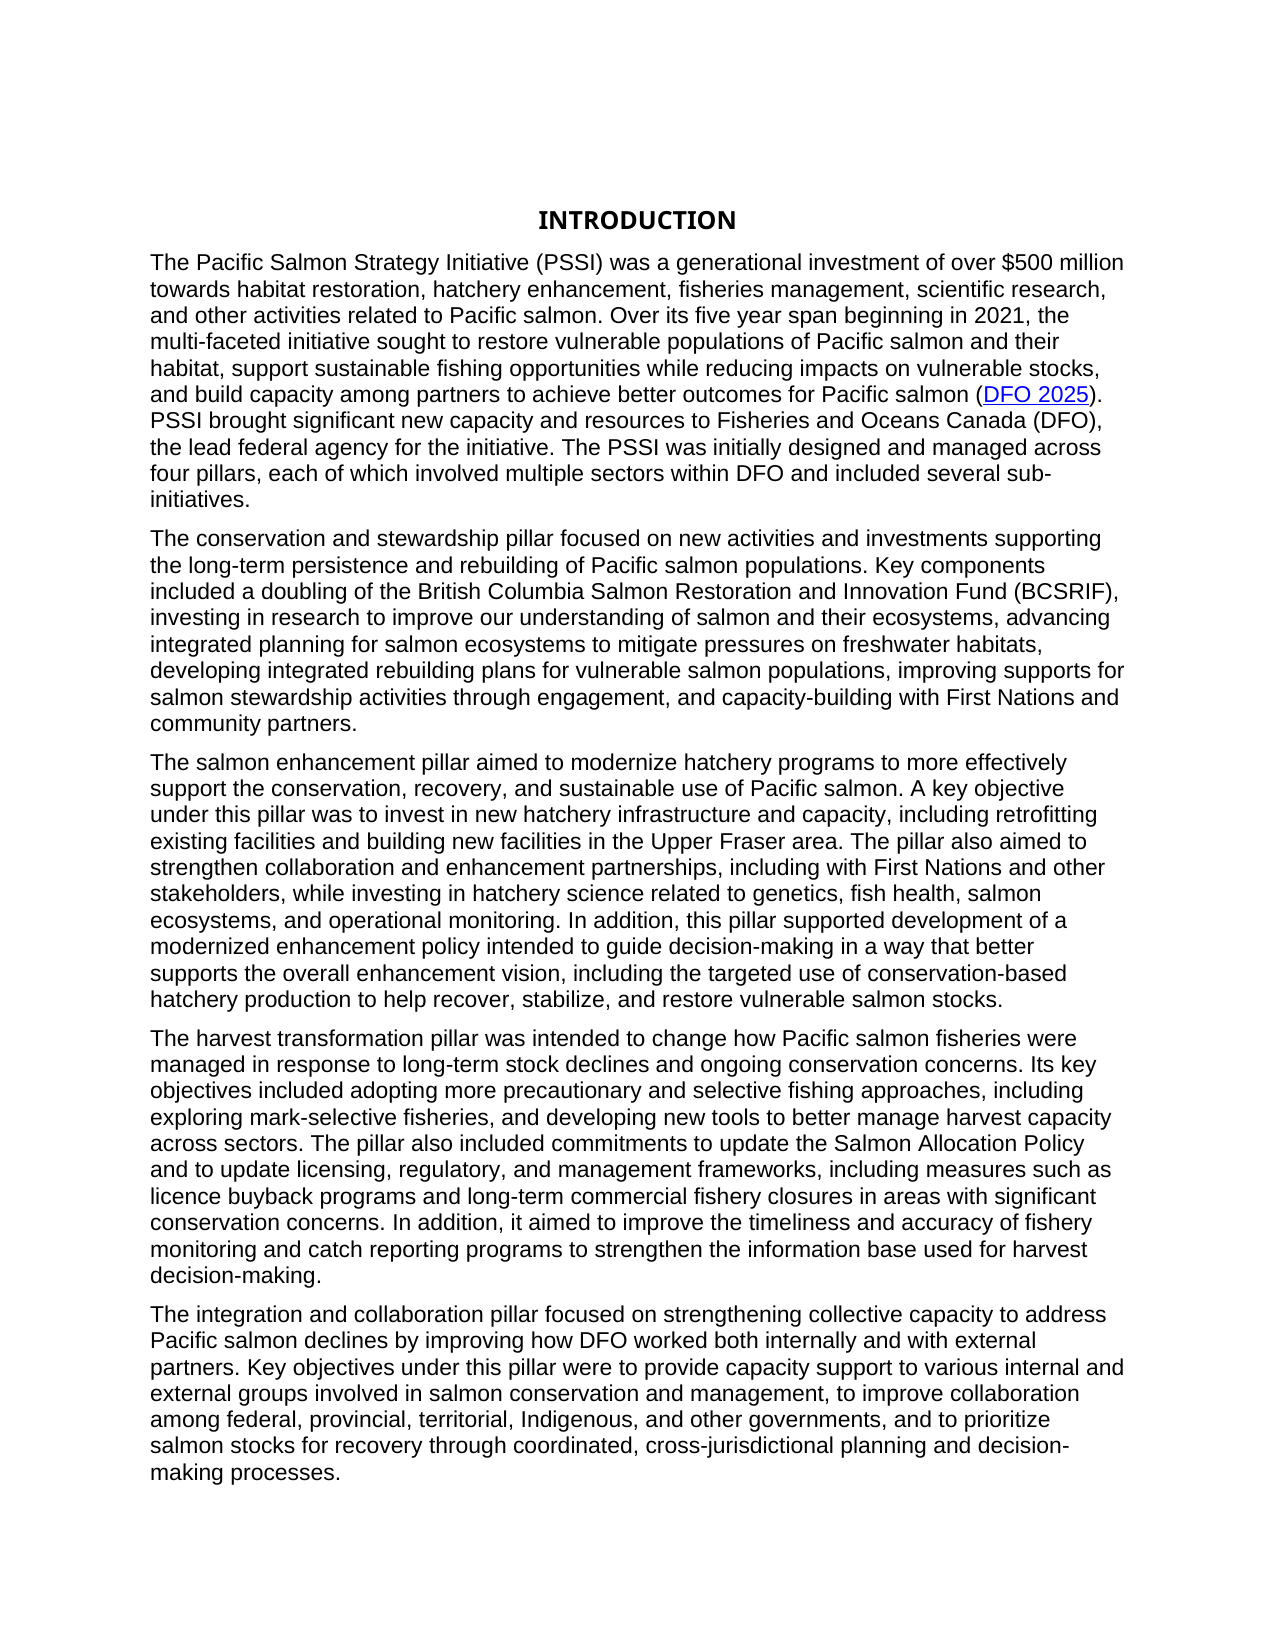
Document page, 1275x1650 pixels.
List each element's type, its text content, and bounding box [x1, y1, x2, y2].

text The Pacific Salmon Strategy Initiative (PSSI) was a generational investment of over $500 million towards habitat restoration, hatchery enhancement, fisheries management, scientific research, and other activities related to Pacific salmon. Over its five year span beginning in 2021, the multi-faceted initiative sought to restore vulnerable populations of Pacific salmon and their habitat, support sustainable fishing opportunities while reducing impacts on vulnerable stocks, and build capacity among partners to achieve better outcomes for Pacific salmon (DFO 2025). PSSI brought significant new capacity and resources to Fisheries and Oceans Canada (DFO), the lead federal agency for the initiative. The PSSI was initially designed and managed across four pillars, each of which involved multiple sectors within DFO and included several sub-initiatives. [150, 249, 1125, 513]
text The salmon enhancement pillar aimed to modernize hatchery programs to more effectively support the conservation, recovery, and sustainable use of Pacific salmon. A key objective under this pillar was to invest in new hatchery infrastructure and capacity, including retrofitting existing facilities and building new facilities in the Upper Fraser area. The pillar also aimed to strengthen collaboration and enhancement partnerships, including with First Nations and other stakeholders, while investing in hatchery science related to genetics, fish health, salmon ecosystems, and operational monitoring. In addition, this pillar supported development of a modernized enhancement policy intended to guide decision-making in a way that better supports the overall enhancement vision, including the targeted use of conservation-based hatchery production to help recover, stabilize, and restore vulnerable salmon stocks. [150, 749, 1125, 1012]
text The conservation and stewardship pillar focused on new activities and investments supporting the long-term persistence and rebuilding of Pacific salmon populations. Key components included a doubling of the British Columbia Salmon Restoration and Innovation Fund (BCSRIF), investing in research to improve our understanding of salmon and their ecosystems, advancing integrated planning for salmon ecosystems to mitigate pressures on freshwater habitats, developing integrated rebuilding plans for vulnerable salmon populations, improving supports for salmon stewardship activities through engagement, and capacity-building with First Nations and community partners. [150, 525, 1125, 736]
subtitle Introduction [150, 203, 1125, 237]
text The integration and collaboration pillar focused on strengthening collective capacity to address Pacific salmon declines by improving how DFO worked both internally and with external partners. Key objectives under this pillar were to provide capacity support to various internal and external groups involved in salmon conservation and management, to improve collaboration among federal, provincial, territorial, Indigenous, and other governments, and to prioritize salmon stocks for recovery through coordinated, cross-jurisdictional planning and decision-making processes. [150, 1301, 1125, 1485]
text The harvest transformation pillar was intended to change how Pacific salmon fisheries were managed in response to long-term stock declines and ongoing conservation concerns. Its key objectives included adopting more precautionary and selective fishing approaches, including exploring mark-selective fisheries, and developing new tools to better manage harvest capacity across sectors. The pillar also included commitments to update the Salmon Allocation Policy and to update licensing, regulatory, and management frameworks, including measures such as licence buyback programs and long-term commercial fishery closures in areas with significant conservation concerns. In addition, it aimed to improve the timeliness and accuracy of fishery monitoring and catch reporting programs to strengthen the information base used for harvest decision-making. [150, 1025, 1125, 1288]
